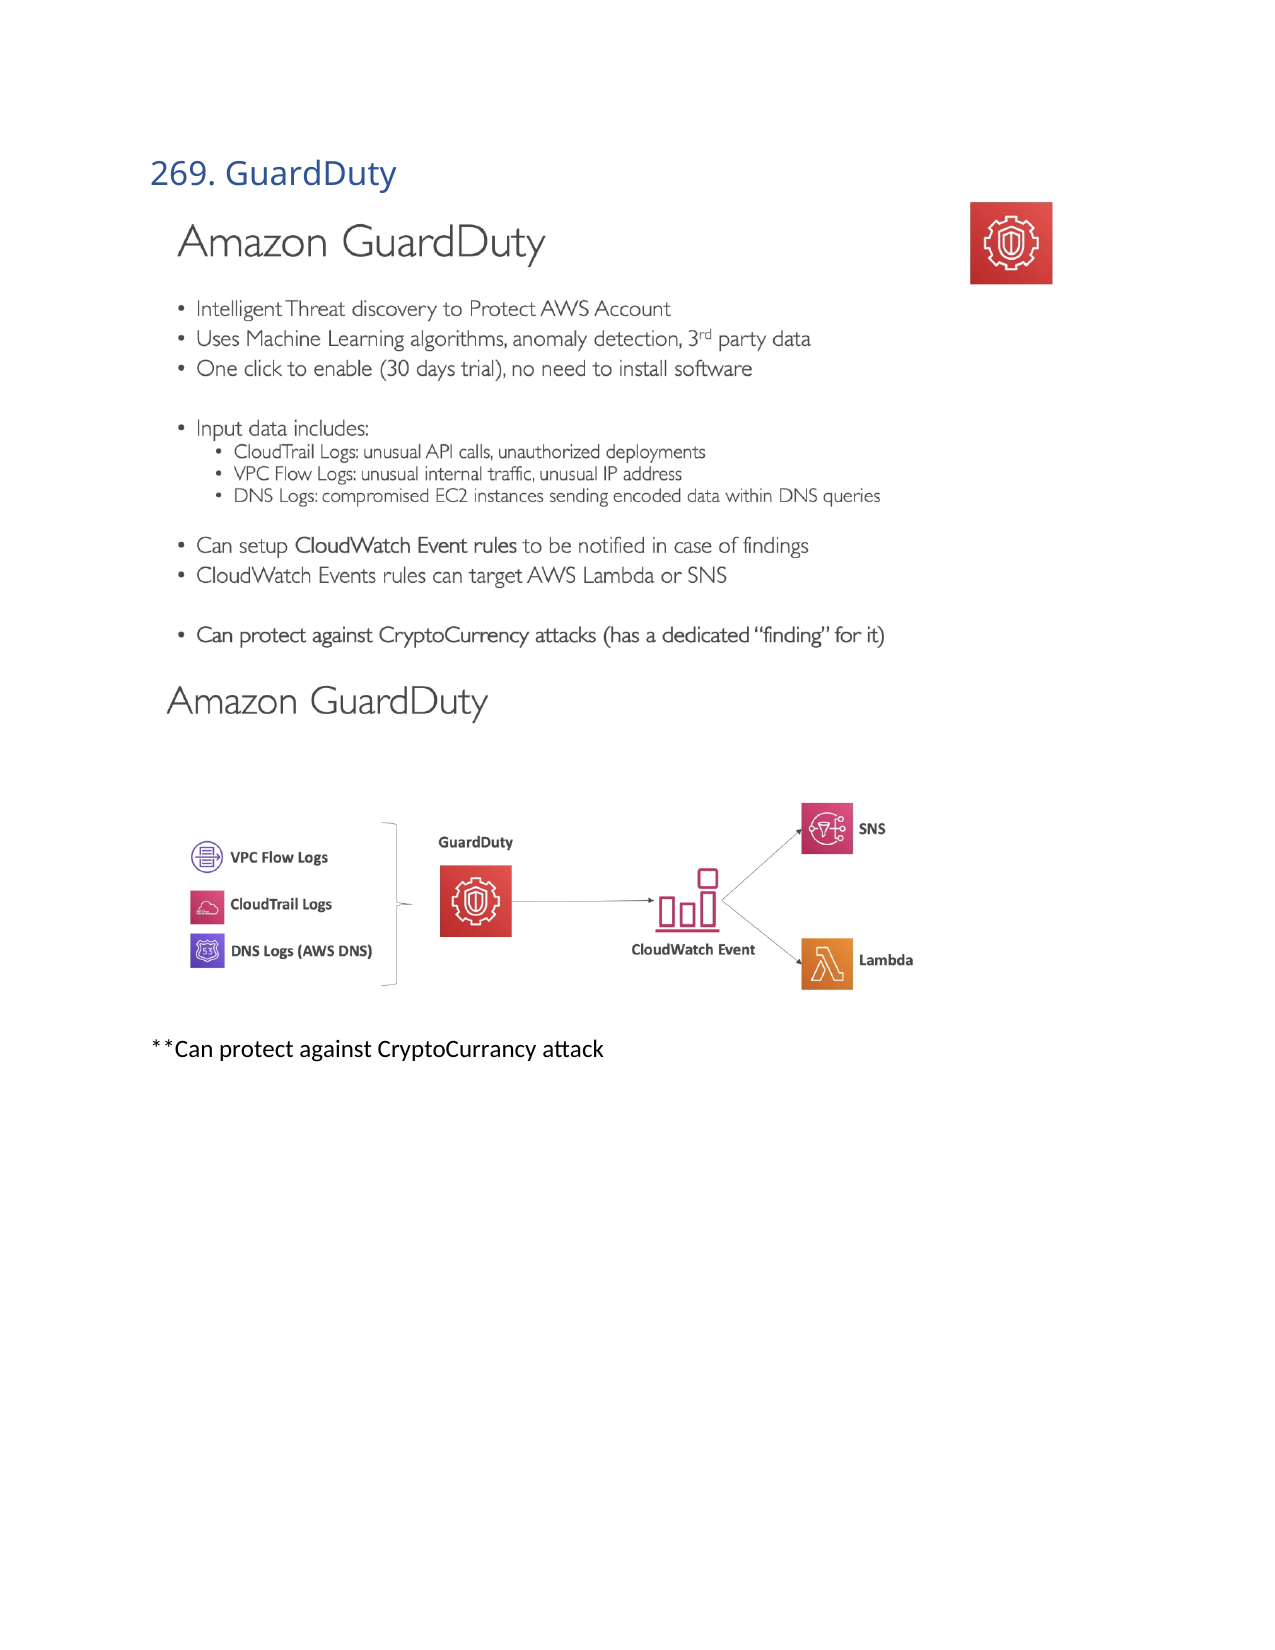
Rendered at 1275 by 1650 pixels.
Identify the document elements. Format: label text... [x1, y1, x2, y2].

text **Can protect against CryptoCurrancy attack [150, 1033, 1125, 1063]
picture [150, 195, 1065, 1033]
subtitle 269. GuardDuty [150, 150, 1125, 195]
